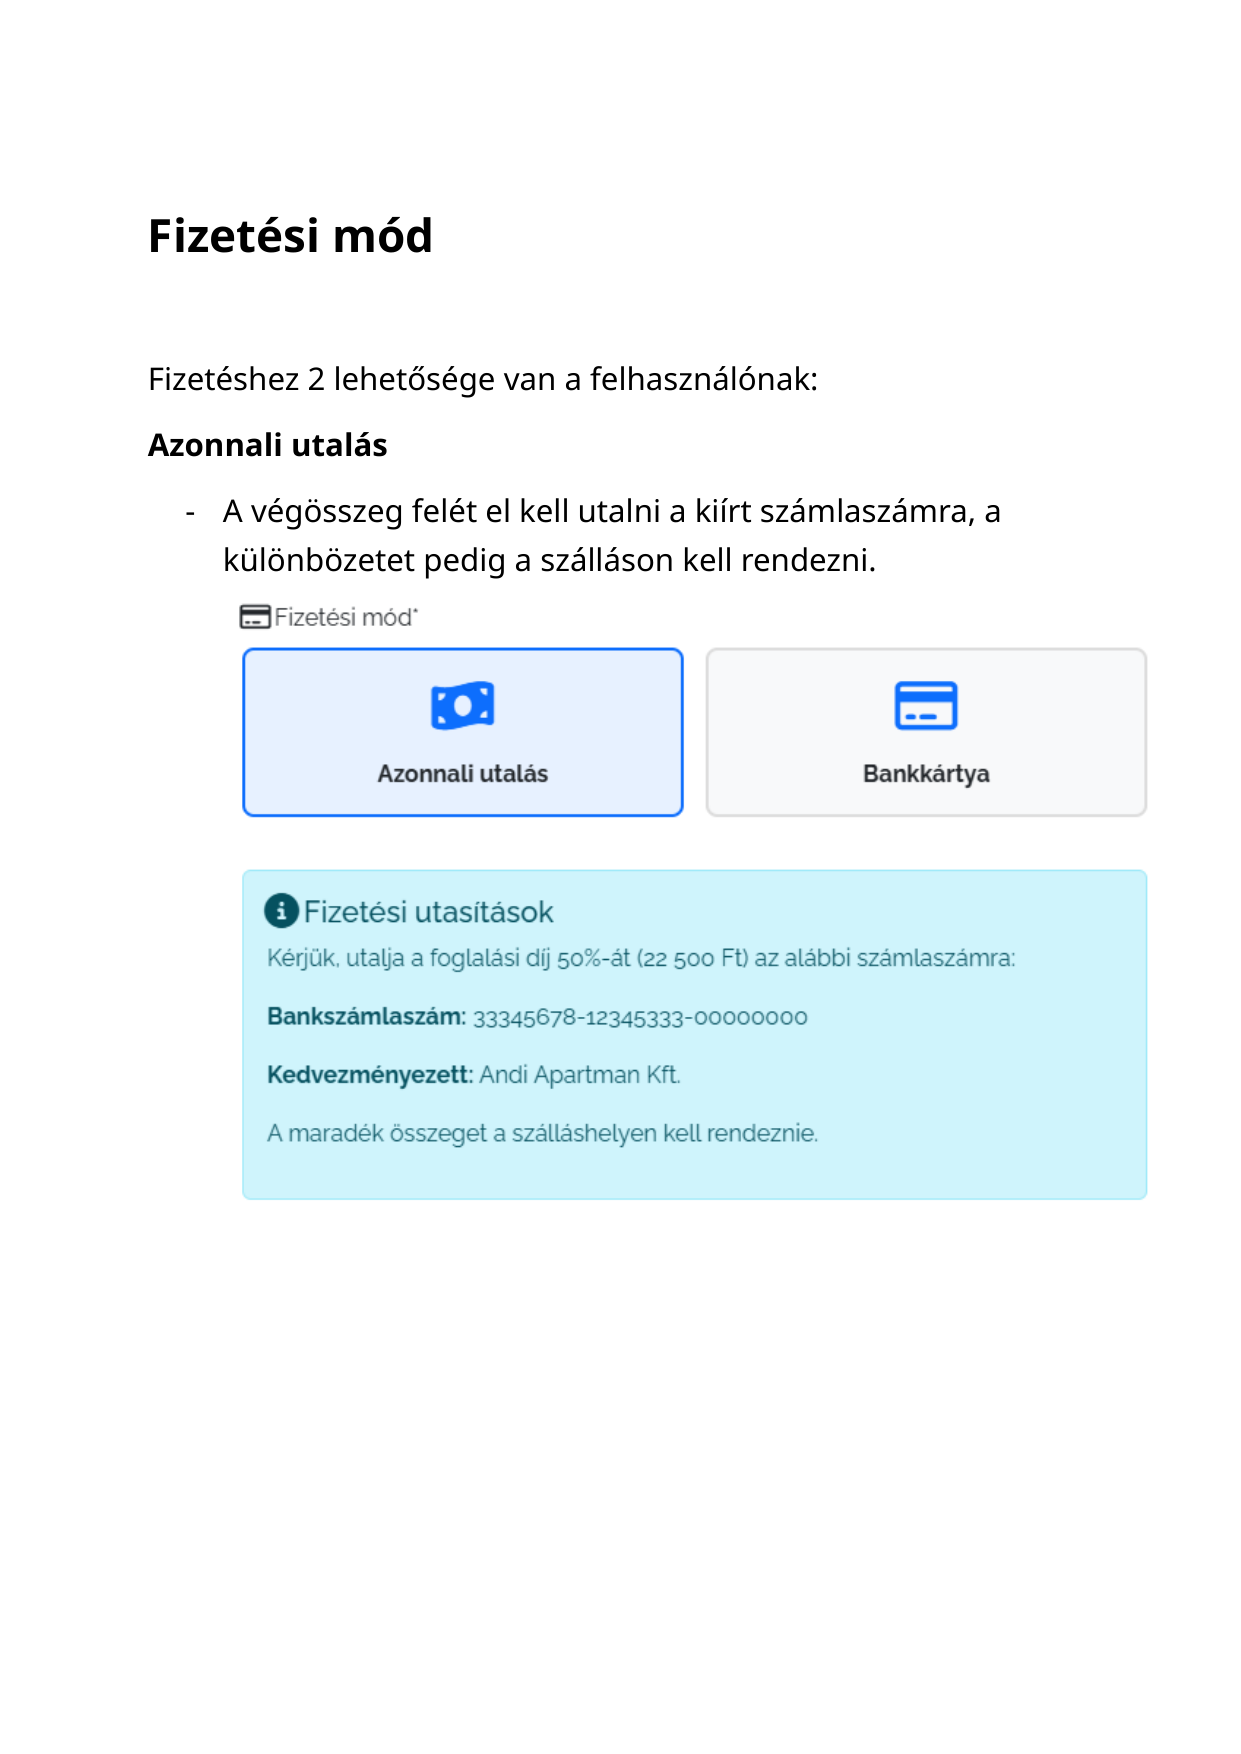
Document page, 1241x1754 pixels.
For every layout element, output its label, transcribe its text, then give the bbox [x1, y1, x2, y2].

text Fizetési mód [148, 203, 1093, 266]
picture [222, 585, 1168, 1222]
text Fizetéshez 2 lehetősége van a felhasználónak: [148, 357, 1093, 400]
text Azonnali utalás [148, 423, 1093, 466]
